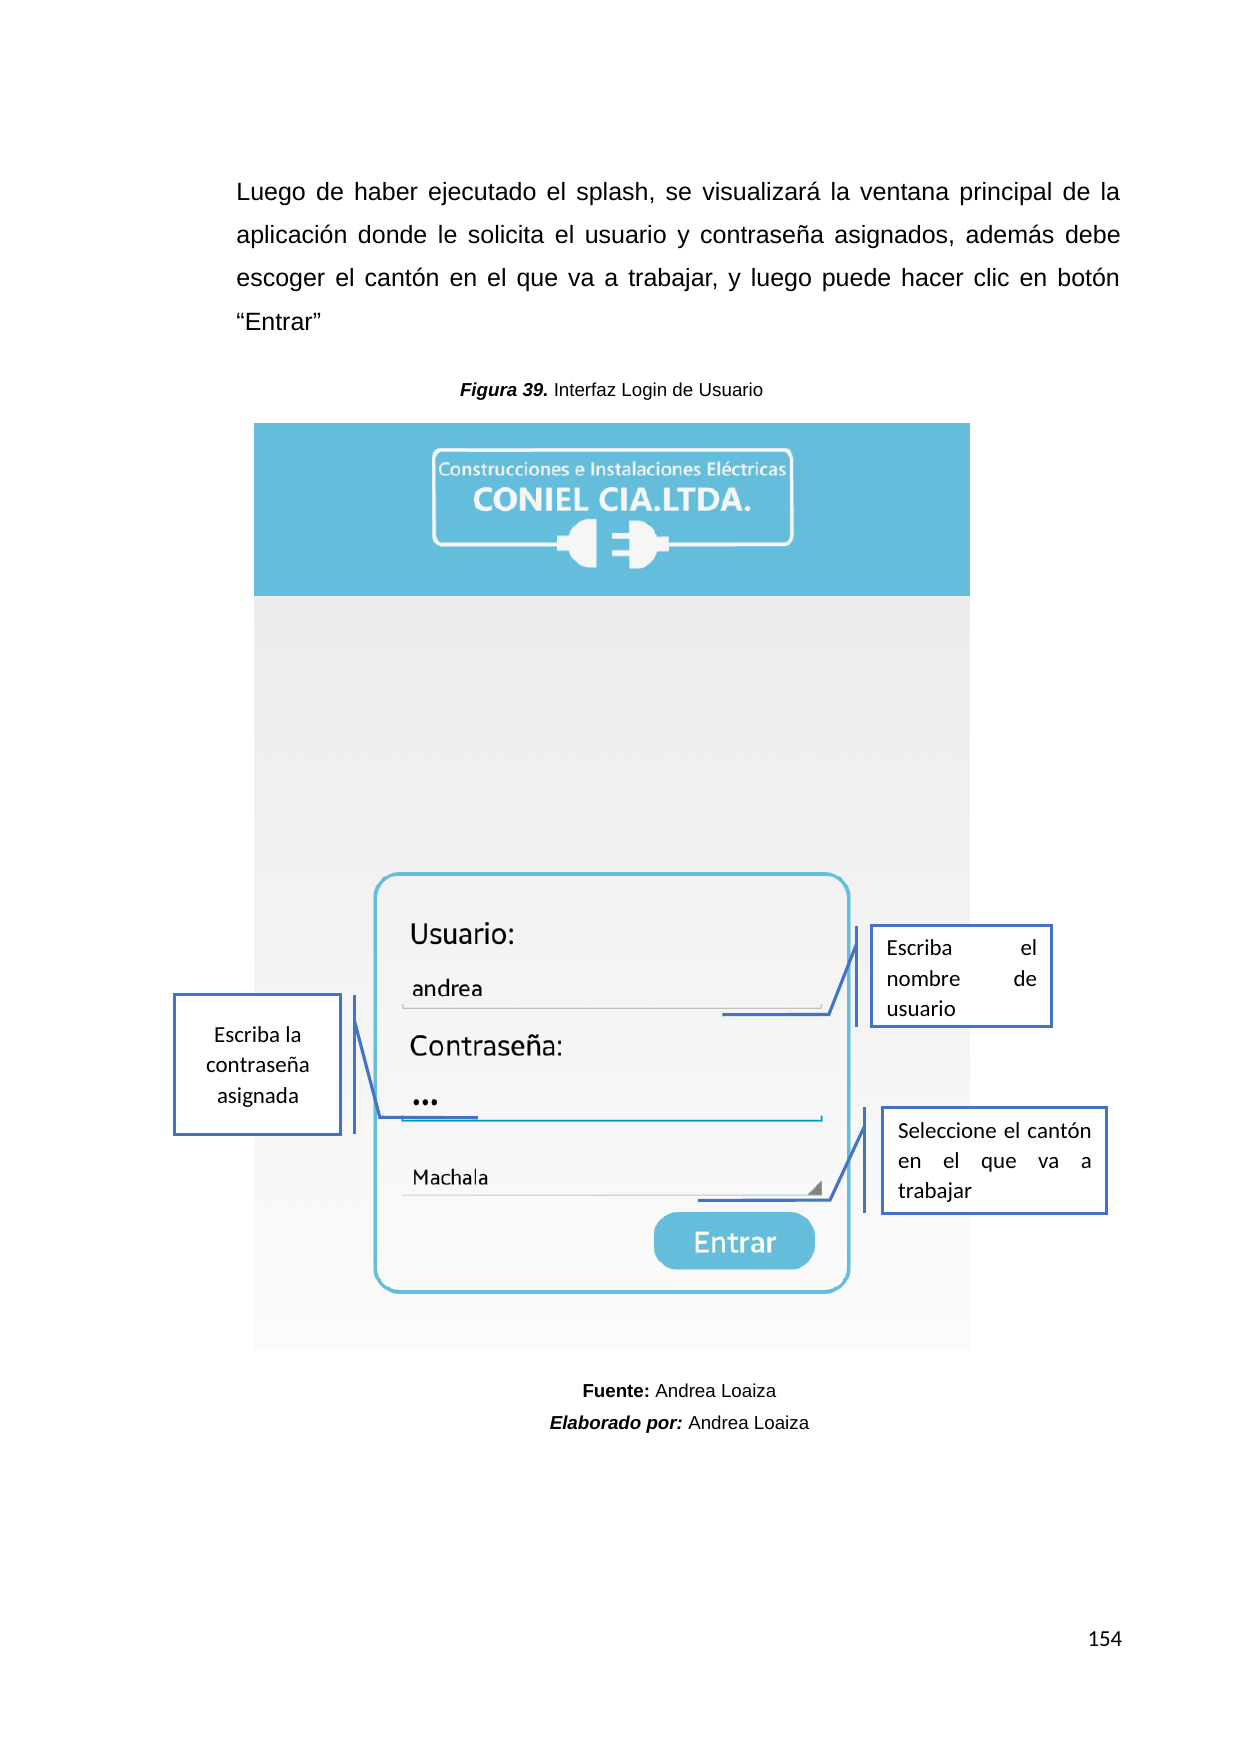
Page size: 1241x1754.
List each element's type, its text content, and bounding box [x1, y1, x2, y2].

text Luego de haber ejecutado el splash, se visualizará la ventana principal de la aplicación donde le solicita el usuario y contraseña asignados, además debe escoger el cantón en el que va a trabajar, y luego puede hacer clic en botón “Entrar” [236, 177, 1122, 335]
picture [254, 423, 970, 1350]
text Fuente: Andrea Loaiza [236, 1380, 1122, 1401]
text Elaborado por: Andrea Loaiza [236, 1412, 1122, 1434]
